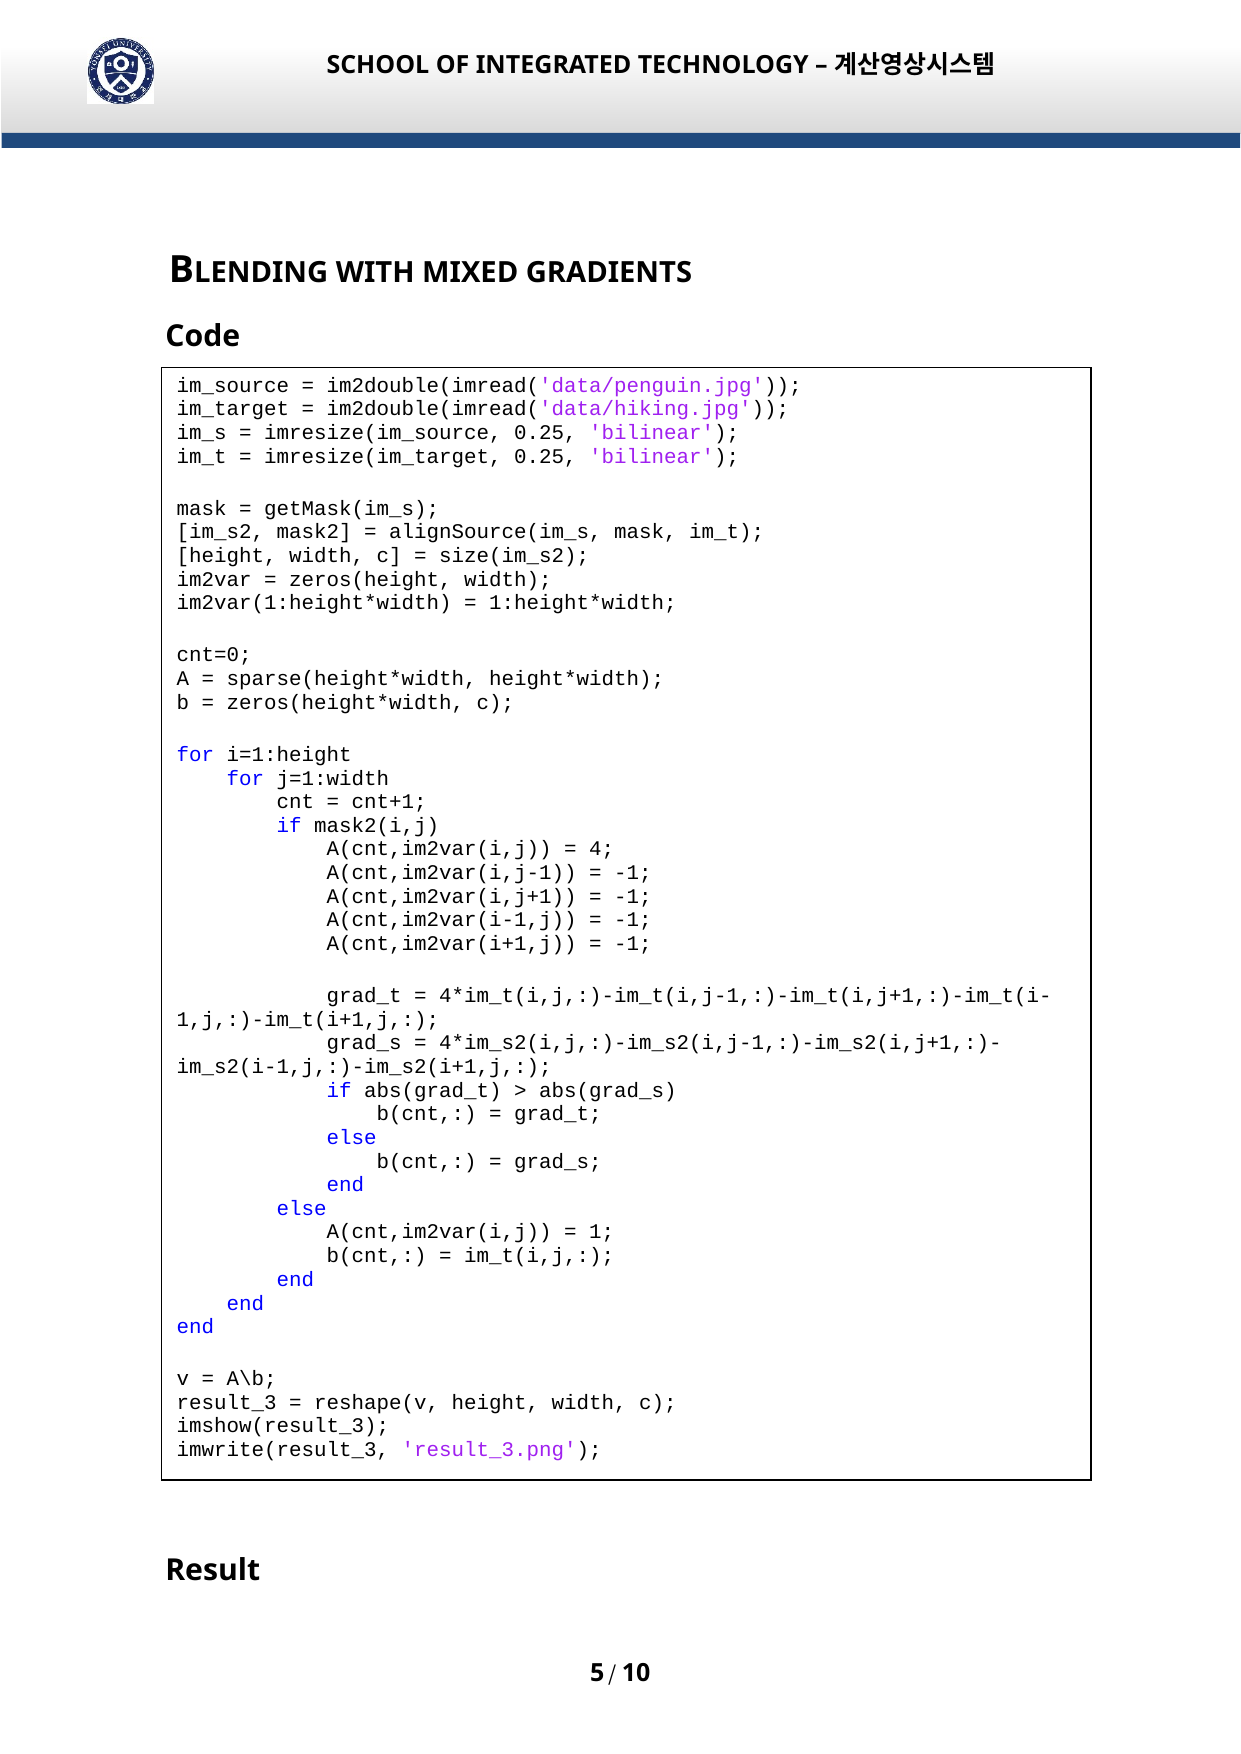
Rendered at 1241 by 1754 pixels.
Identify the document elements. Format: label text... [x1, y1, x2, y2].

text BLENDING WITH MIXED GRADIENTS [150, 242, 1090, 293]
text Code [150, 314, 1090, 355]
picture [87, 37, 154, 104]
text Result [150, 1548, 1090, 1589]
